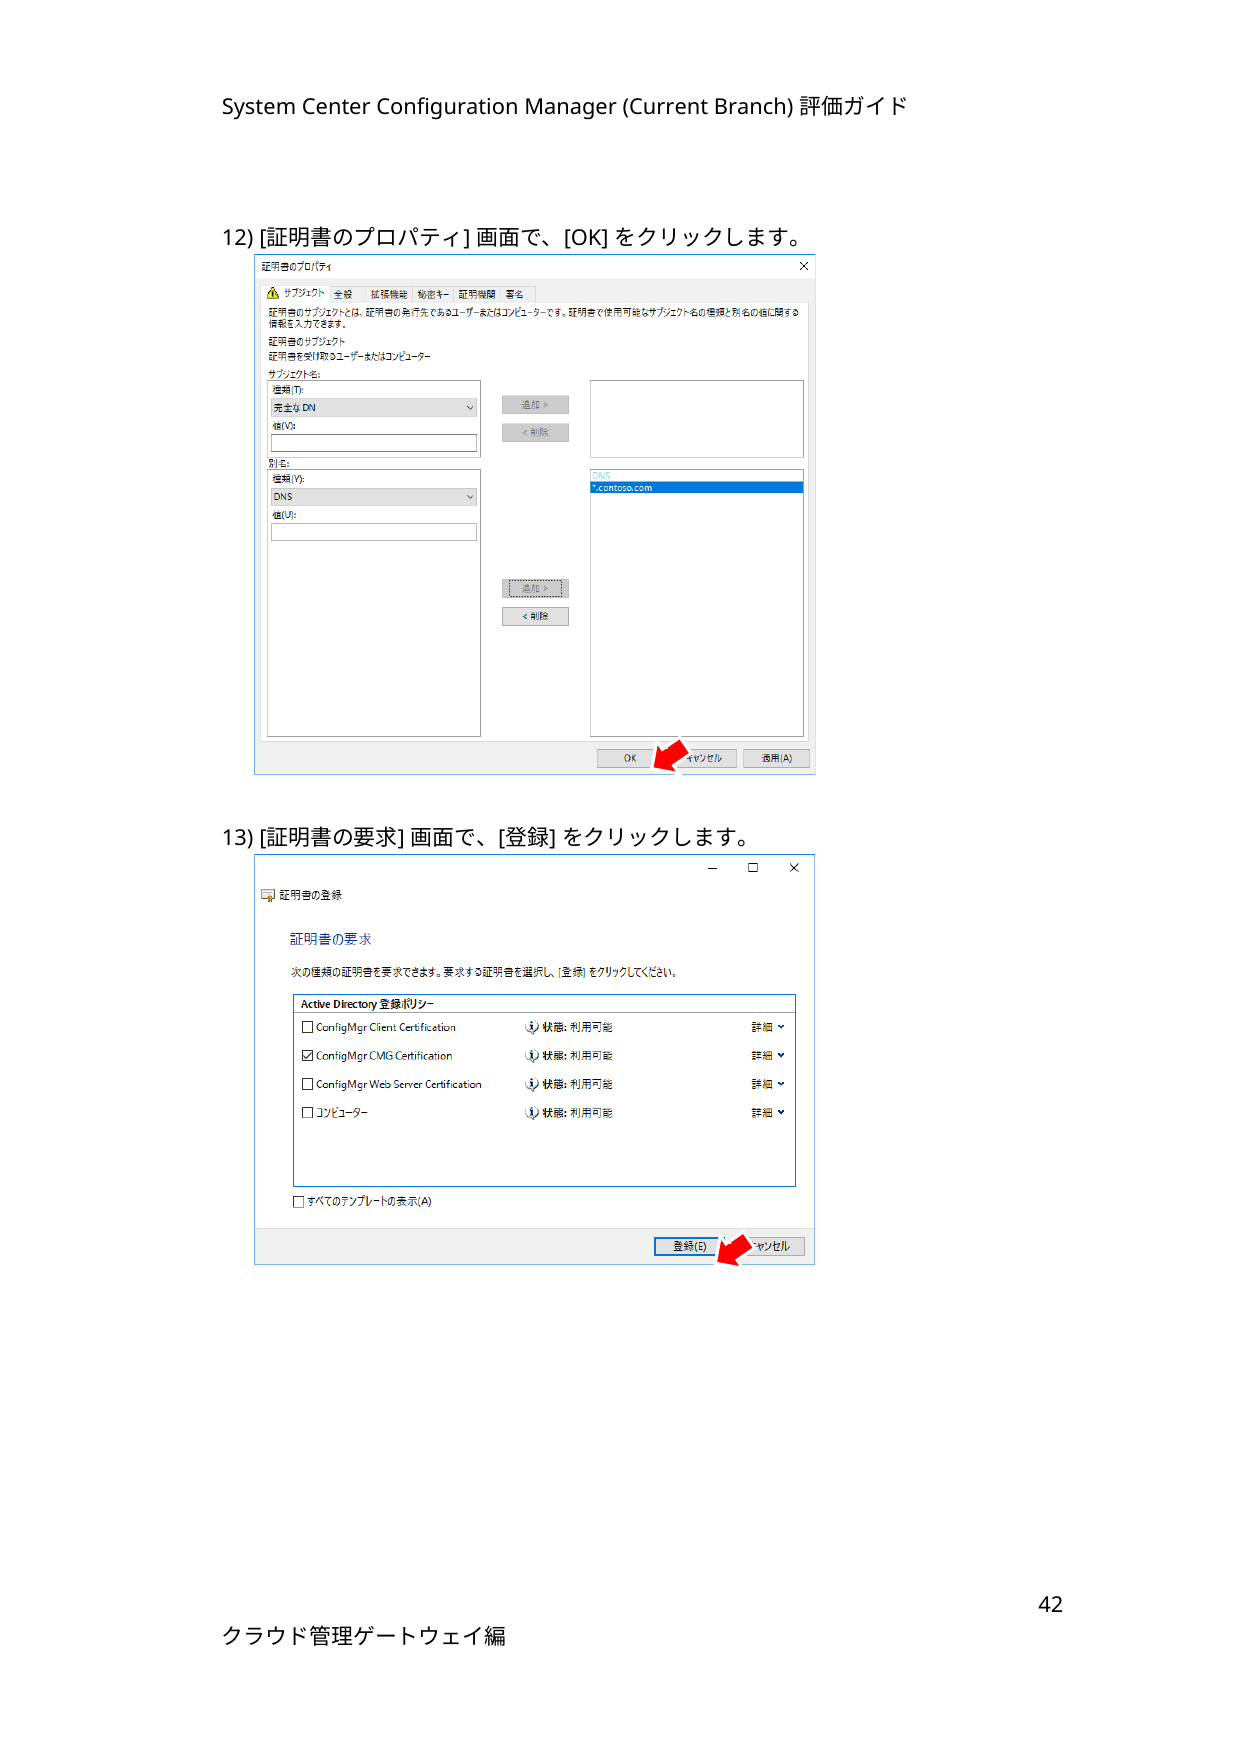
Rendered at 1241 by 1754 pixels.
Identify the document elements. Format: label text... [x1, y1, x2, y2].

list [証明書のプロパティ] 画面で、[OK] をクリックします。 [222, 217, 1063, 254]
list [証明書の要求] 画面で、[登録] をクリックします。 [222, 817, 1063, 854]
picture [254, 854, 815, 1265]
picture [254, 254, 816, 775]
